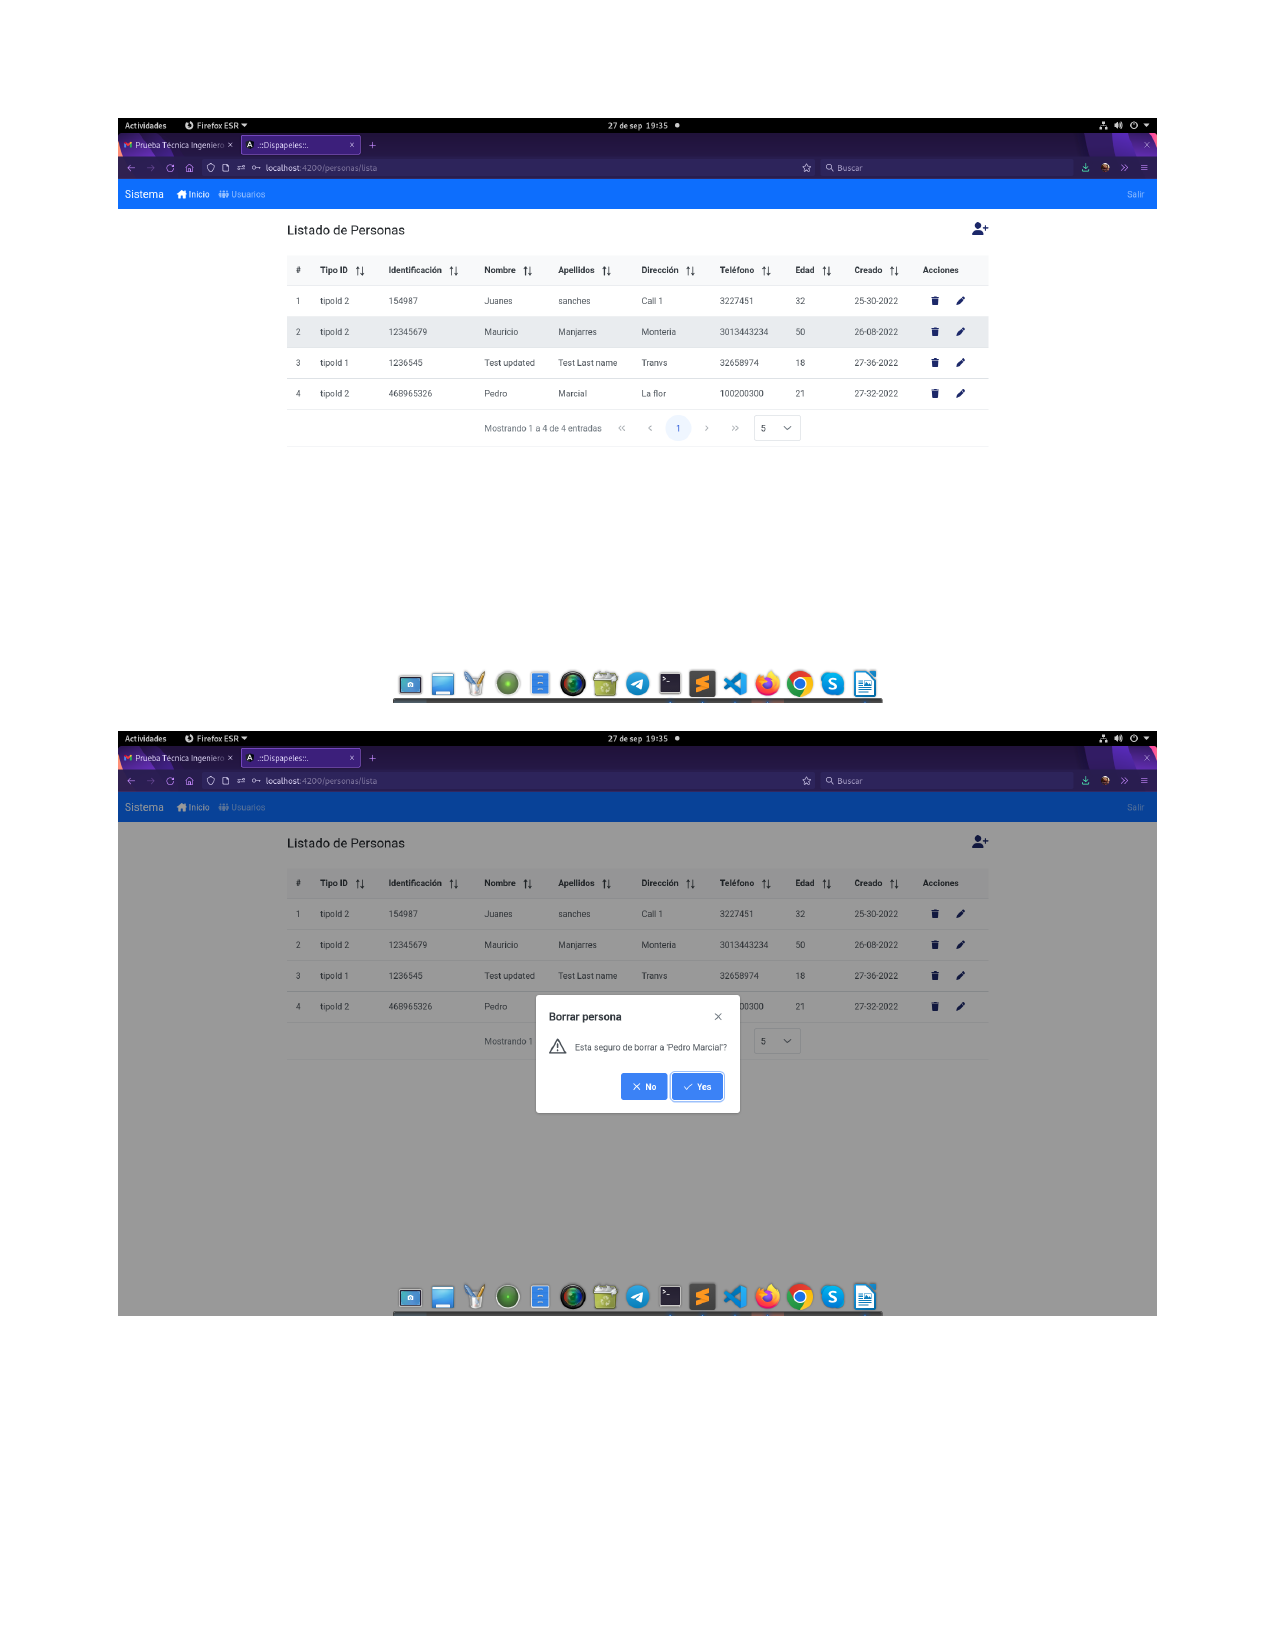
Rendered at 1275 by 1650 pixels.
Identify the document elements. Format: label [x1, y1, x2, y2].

picture [118, 731, 1157, 1316]
picture [118, 118, 1157, 703]
